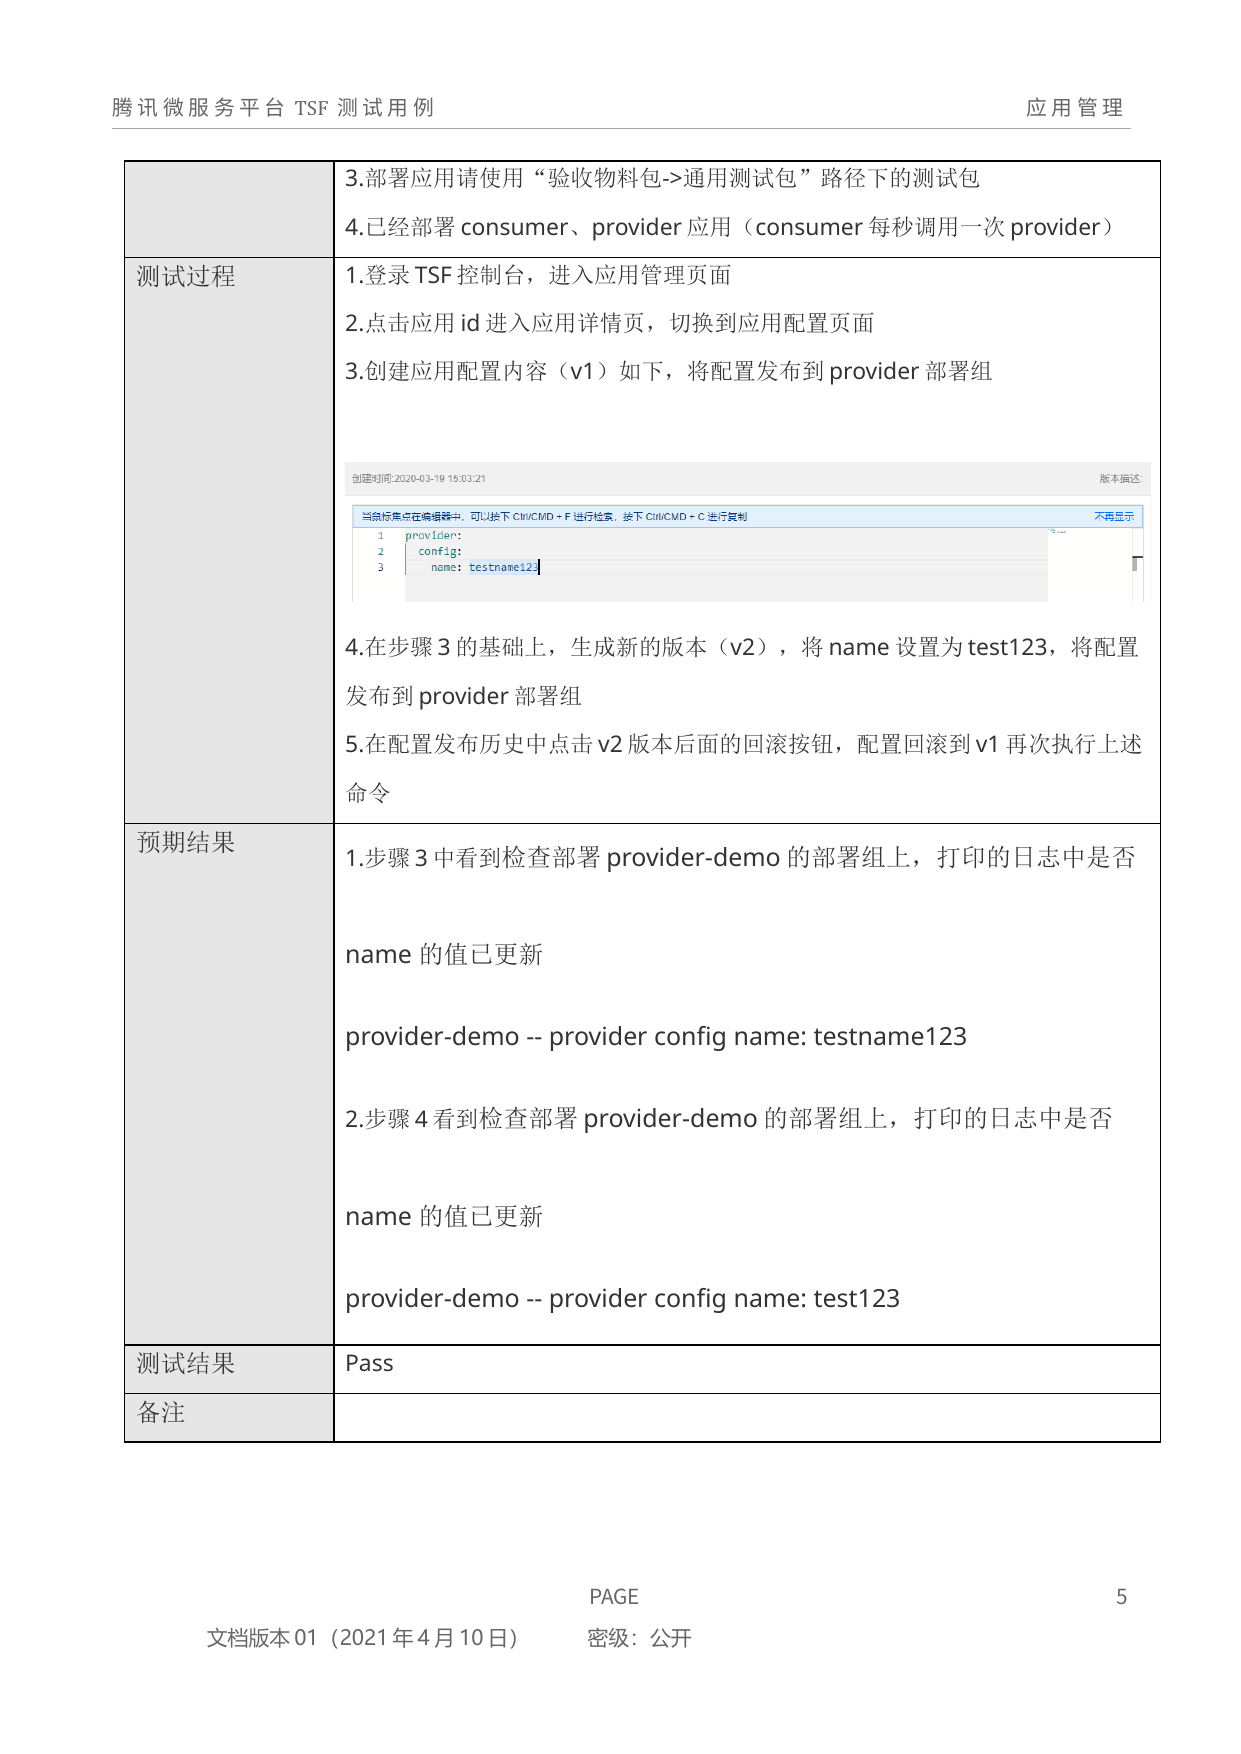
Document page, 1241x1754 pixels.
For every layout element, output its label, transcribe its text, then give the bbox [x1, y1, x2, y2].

table_cell 1.登录TSF控制台，进入应用管理页面 2.点击应用id进入应用详情页，切换到应用配置页面 3.创建应用配置内容（v1）如下，将配置发布到provider部署组 4.在步骤3的基础上，生成新的版本（v2），将name设置为test123，将配置发布到provider部署组 5.在配置发布历史中点击v2版本后面的回滚按钮，配置回滚到v1再次执行上述命令 [335, 258, 1160, 823]
table_cell Pass [335, 1346, 1160, 1393]
table_cell 备注 [125, 1394, 333, 1441]
table_cell [335, 1394, 1160, 1441]
table_cell 测试过程 [125, 258, 333, 823]
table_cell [335, 162, 1160, 257]
picture [344, 462, 1151, 602]
table_cell 预置条件 [125, 162, 333, 257]
table_cell 测试结果 [125, 1346, 333, 1393]
table_cell 预期结果 [125, 824, 333, 1344]
table_cell 1.步骤3中看到检查部署provider-demo的部署组上，打印的日志中是否 name 的值已更新 provider-demo -- provider config name: testname123 2.步骤4看到检查部署provider-demo的部署组上，打印的日志中是否 name 的值已更新 provider-demo -- provider config name: test123 [335, 824, 1160, 1344]
